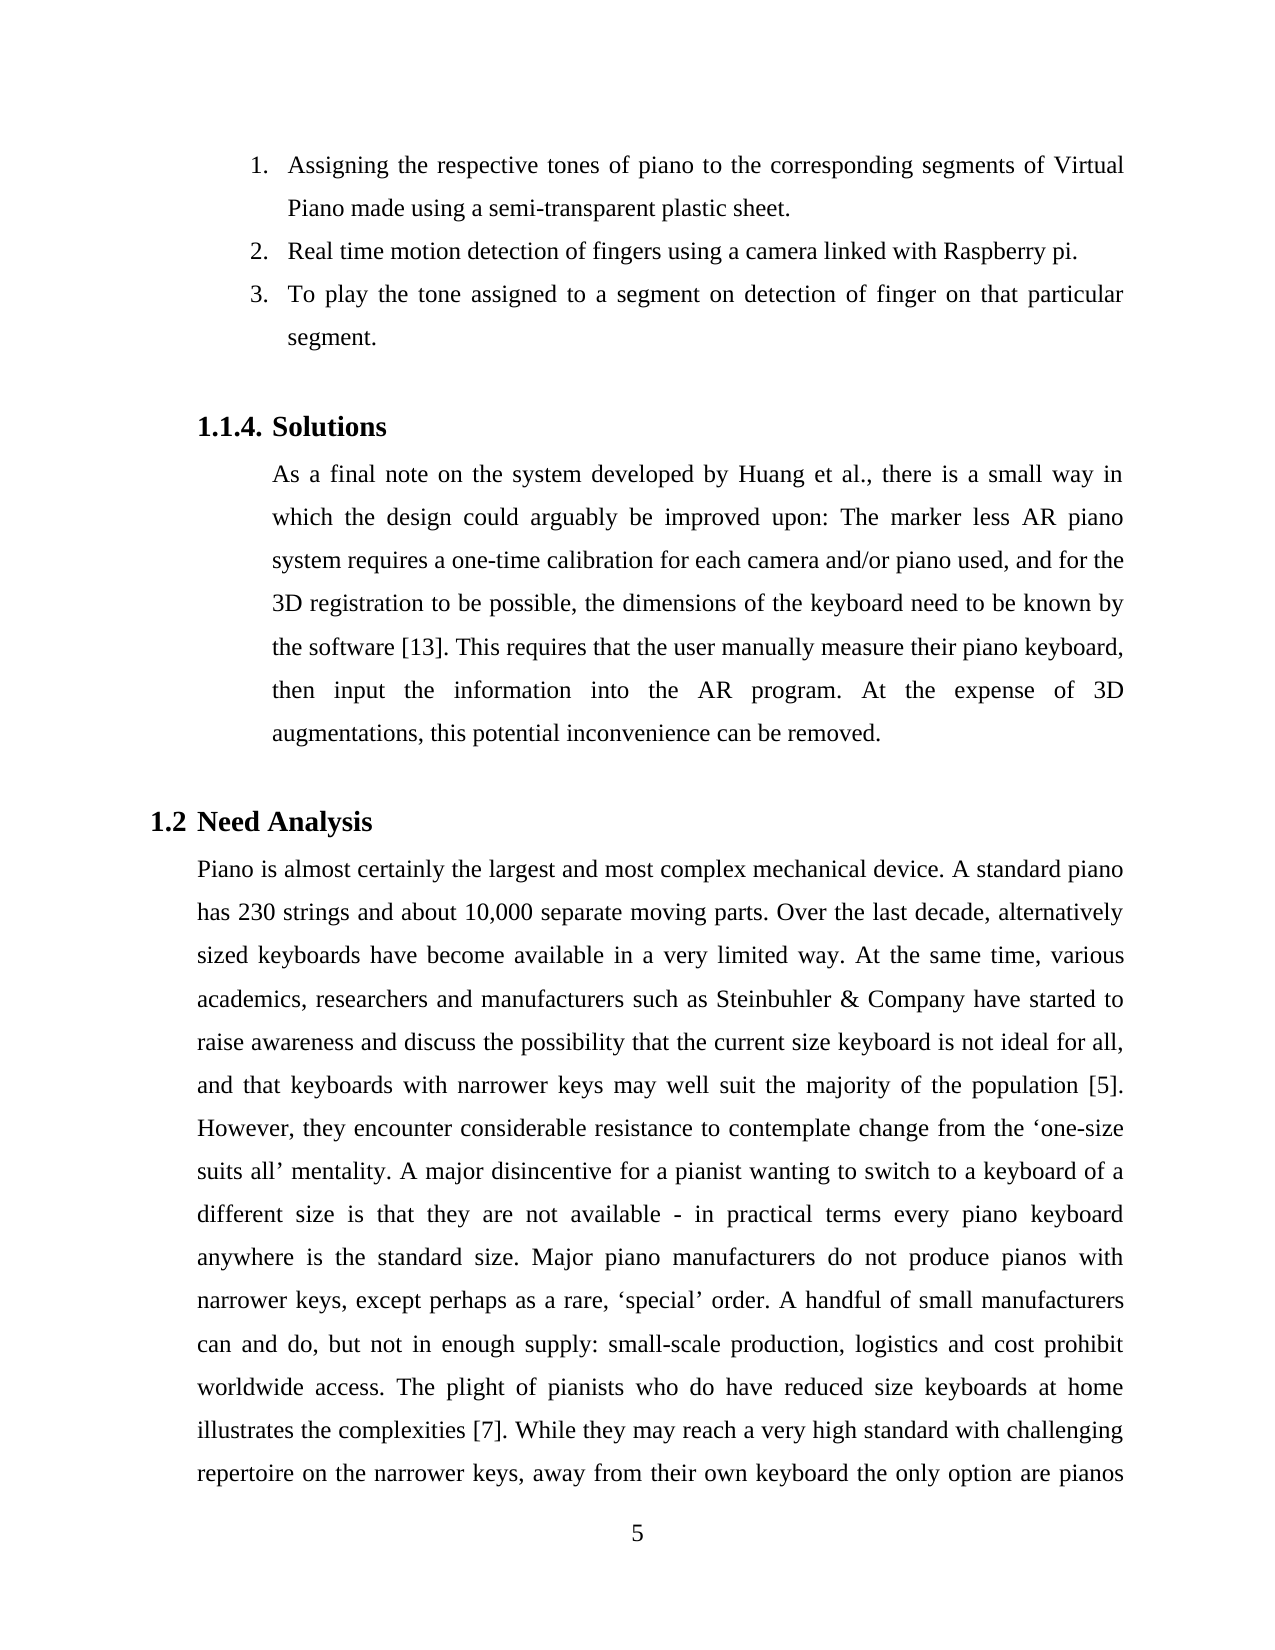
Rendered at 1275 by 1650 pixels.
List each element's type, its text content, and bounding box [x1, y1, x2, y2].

list Assigning the respective tones of piano to the corresponding segments of Virtual Piano made using a semi-transparent plastic sheet. [250, 150, 1125, 222]
list Need Analysis [150, 804, 1125, 838]
list Solutions [197, 409, 1125, 442]
list As a final note on the system developed by Huang et al., there is a small way in which the design could arguably be improved upon: The marker less AR piano system requires a one-time calibration for each camera and/or piano used, and for the 3D registration to be possible, the dimensions of the keyboard need to be known by the software [13]. This requires that the user manually measure their piano keyboard, then input the information into the AR program. At the expense of 3D augmentations, this potential inconvenience can be removed. [272, 459, 1125, 747]
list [197, 854, 1125, 1487]
list To play the tone assigned to a segment on detection of finger on that particular segment. [250, 279, 1125, 351]
list Real time motion detection of fingers using a camera linked with Raspberry pi. [250, 236, 1125, 265]
